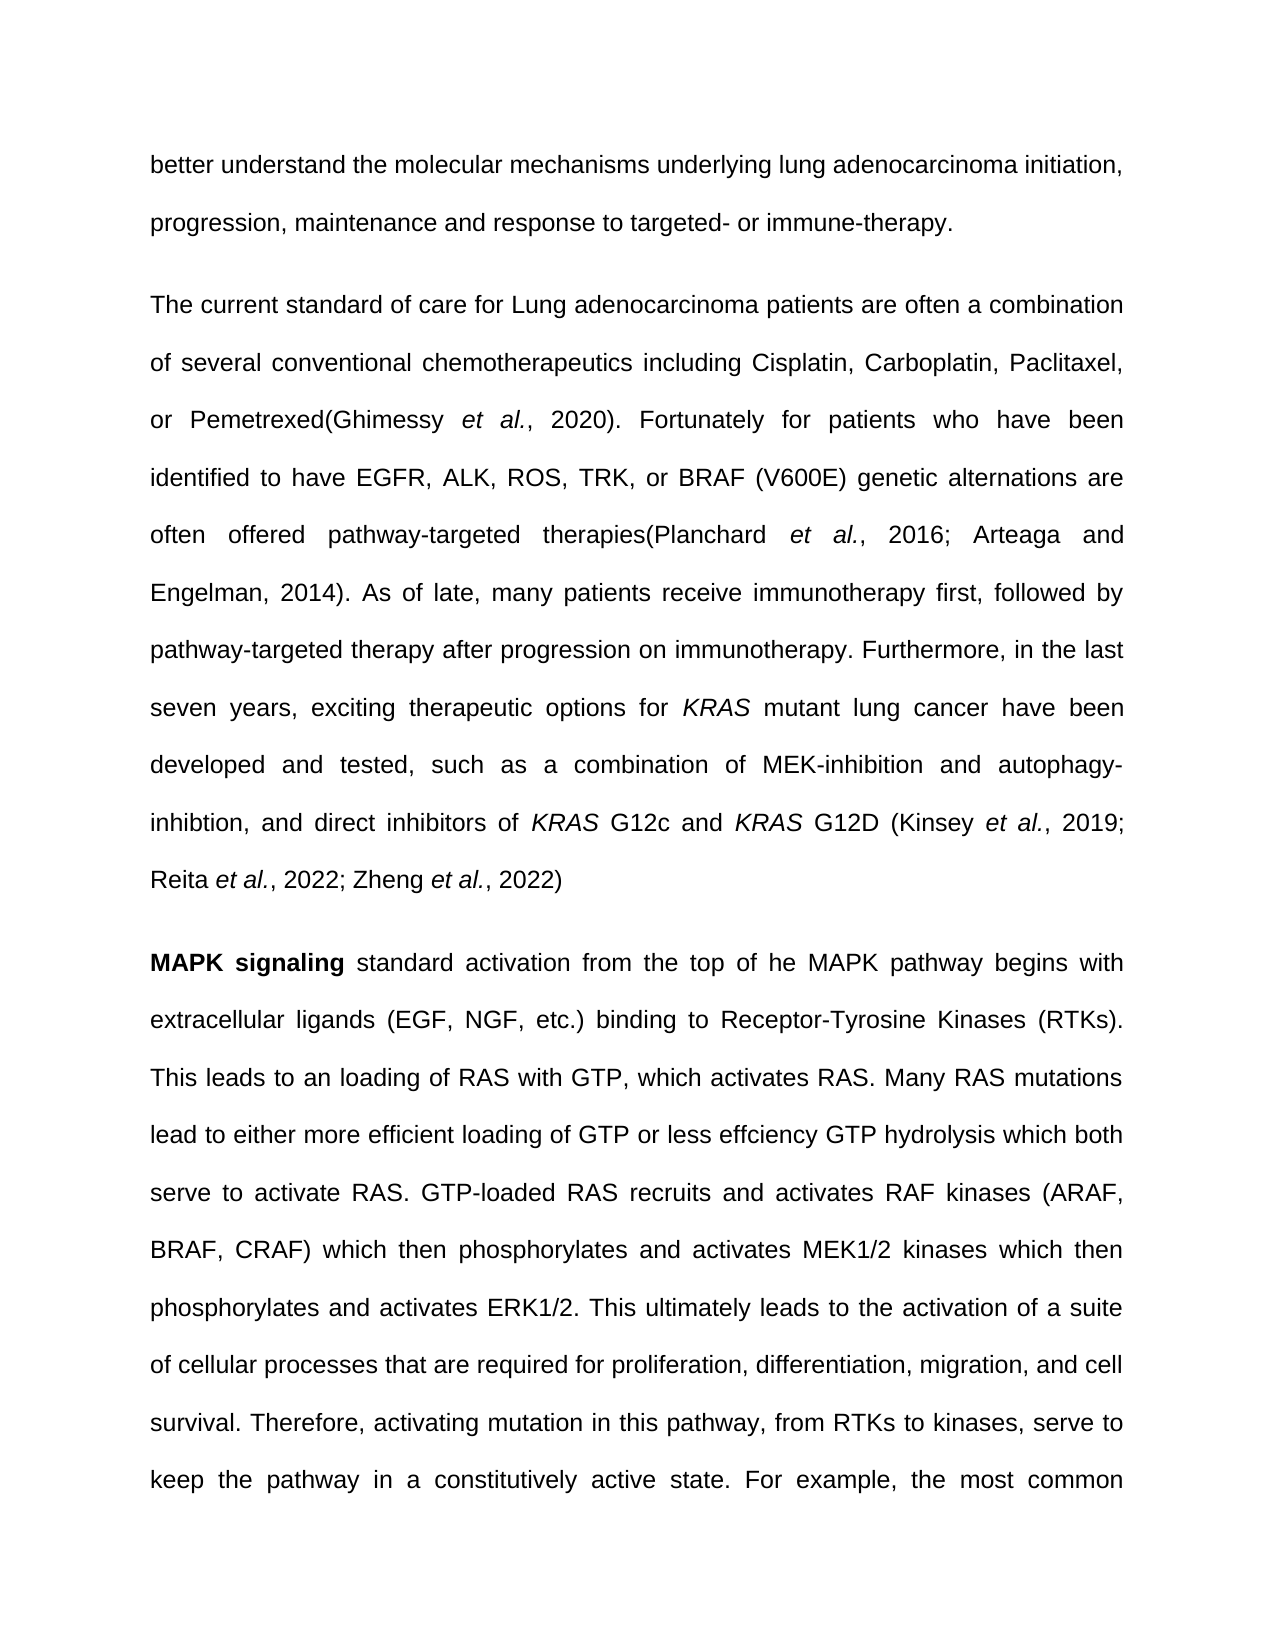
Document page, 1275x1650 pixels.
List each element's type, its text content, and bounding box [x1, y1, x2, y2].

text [150, 947, 1125, 1494]
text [150, 150, 1125, 236]
text The current standard of care for Lung adenocarcinoma patients are often a combination of several conventional chemotherapeutics including Cisplatin, Carboplatin, Paclitaxel, or Pemetrexed(Ghimessy et al., 2020). Fortunately for patients who have been identified to have EGFR, ALK, ROS, TRK, or BRAF (V600E) genetic alternations are often offered pathway-targeted therapies(Planchard et al., 2016; Arteaga and Engelman, 2014). As of late, many patients receive immunotherapy first, followed by pathway-targeted therapy after progression on immunotherapy. Furthermore, in the last seven years, exciting therapeutic options for KRAS mutant lung cancer have been developed and tested, such as a combination of MEK-inhibition and autophagy-inhibtion, and direct inhibitors of KRAS G12c and KRAS G12D (Kinsey et al., 2019; Reita et al., 2022; Zheng et al., 2022) [150, 290, 1125, 894]
